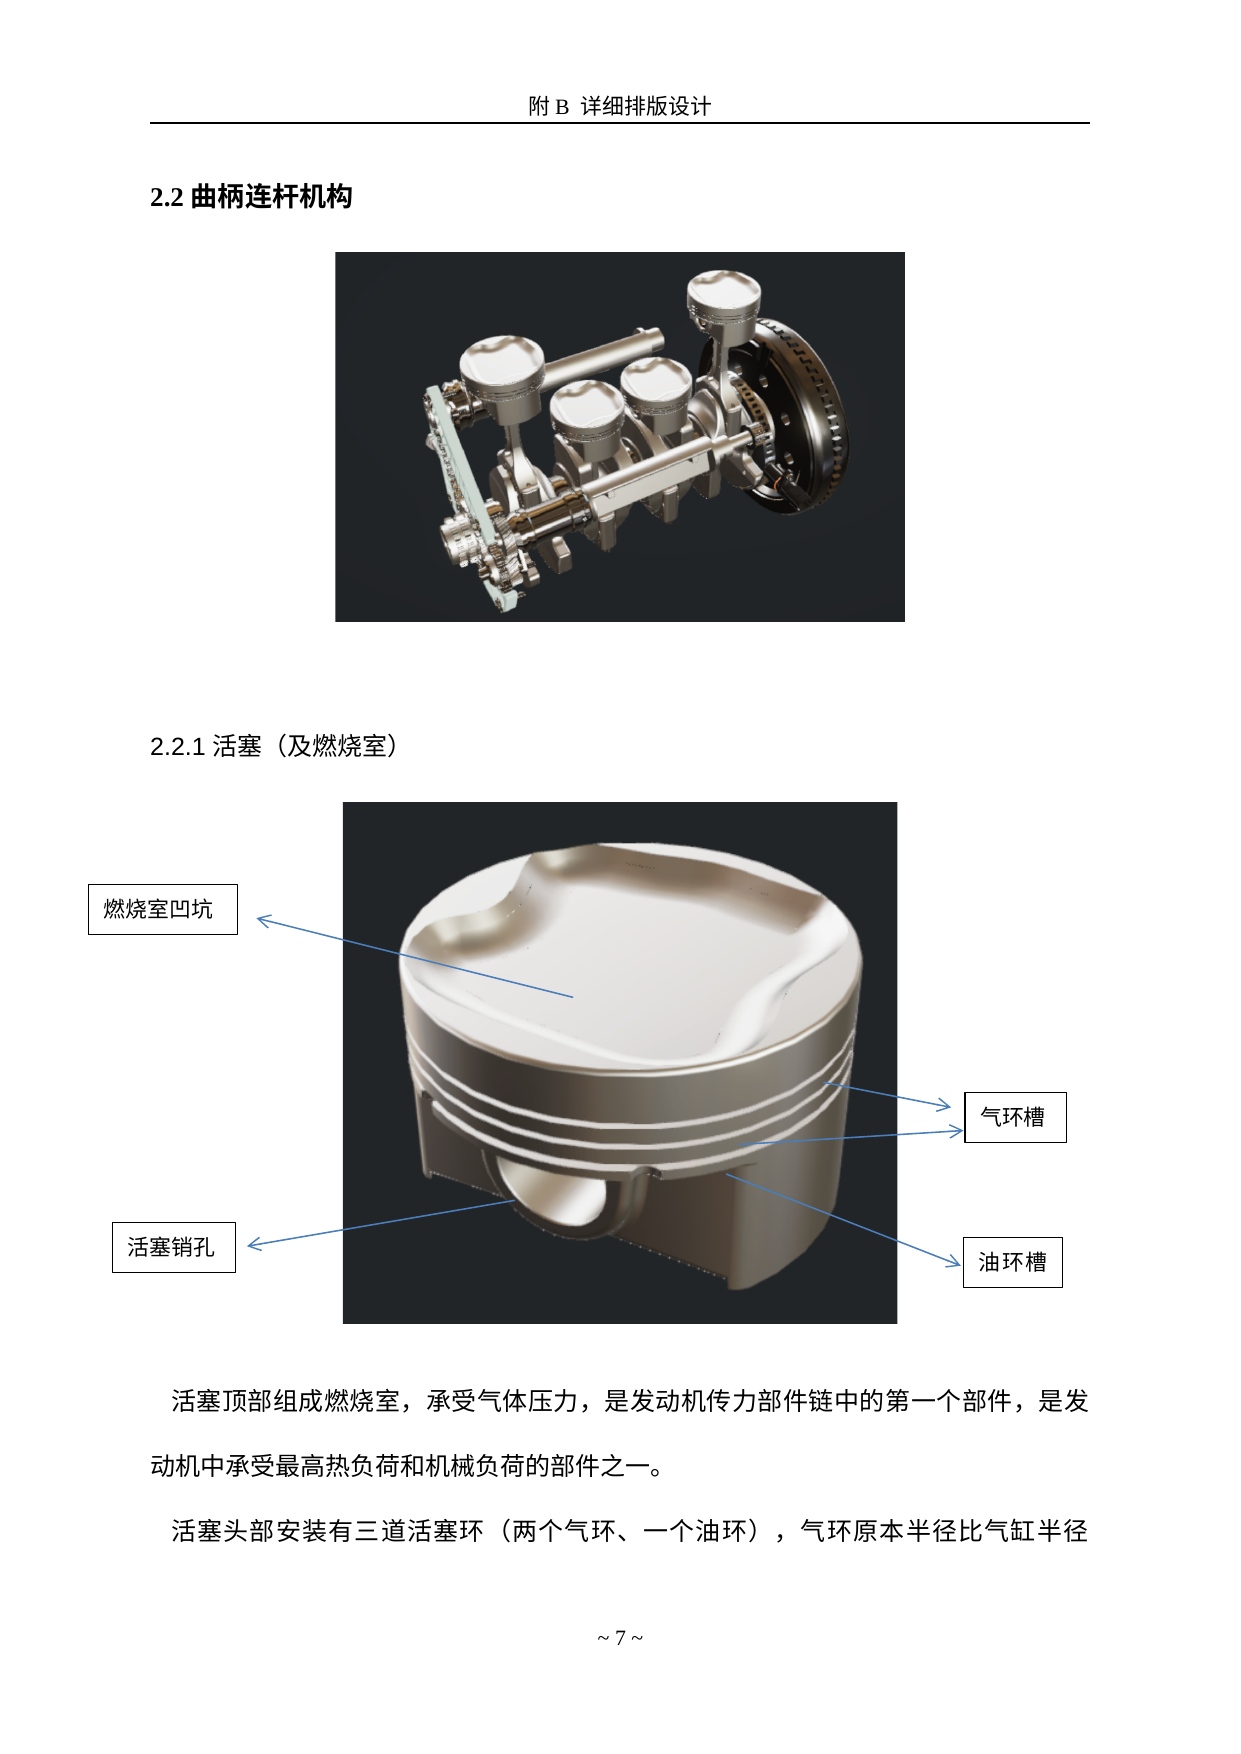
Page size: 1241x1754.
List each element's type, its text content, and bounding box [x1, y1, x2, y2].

text 活塞顶部组成燃烧室，承受气体压力，是发动机传力部件链中的第一个部件，是发动机中承受最高热负荷和机械负荷的部件之一。 [150, 1367, 1090, 1497]
picture [335, 252, 905, 622]
text 2.2.1 活塞（及燃烧室） [150, 712, 1090, 777]
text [150, 1497, 1090, 1562]
picture [342, 802, 898, 1324]
text 2.2 曲柄连杆机构 [150, 162, 1090, 227]
